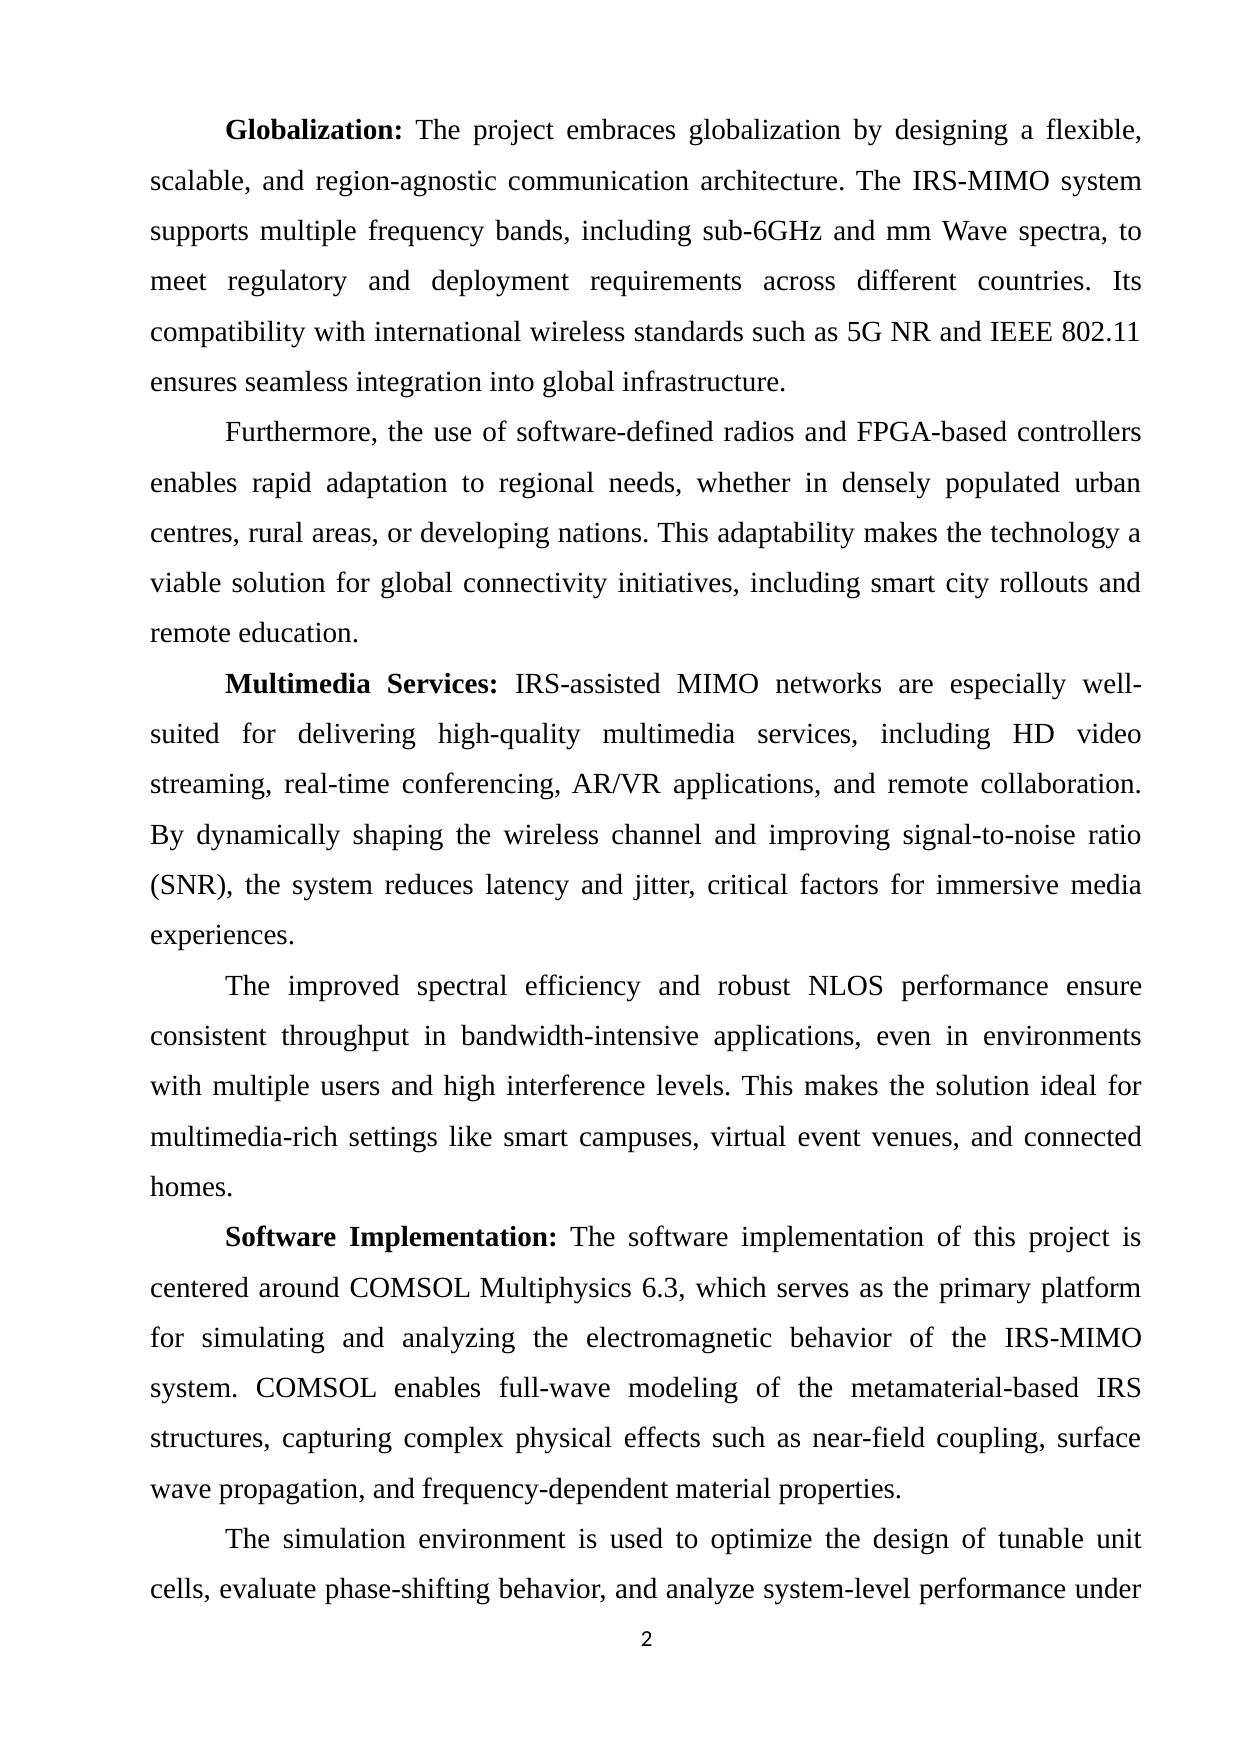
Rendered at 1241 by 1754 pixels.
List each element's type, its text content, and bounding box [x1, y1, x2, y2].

text Globalization: The project embraces globalization by designing a flexible, scalable, and region-agnostic communication architecture. The IRS-MIMO system supports multiple frequency bands, including sub-6GHz and mm Wave spectra, to meet regulatory and deployment requirements across different countries. Its compatibility with international wireless standards such as 5G NR and IEEE 802.11 ensures seamless integration into global infrastructure. [150, 112, 1143, 398]
text Multimedia Services: IRS-assisted MIMO networks are especially well-suited for delivering high-quality multimedia services, including HD video streaming, real-time conferencing, AR/VR applications, and remote collaboration. By dynamically shaping the wireless channel and improving signal-to-noise ratio (SNR), the system reduces latency and jitter, critical factors for immersive media experiences. [150, 666, 1143, 951]
text The improved spectral efficiency and robust NLOS performance ensure consistent throughput in bandwidth-intensive applications, even in environments with multiple users and high interference levels. This makes the solution ideal for multimedia-rich settings like smart campuses, virtual event venues, and connected homes. [150, 968, 1143, 1203]
text Software Implementation: The software implementation of this project is centered around COMSOL Multiphysics 6.3, which serves as the primary platform for simulating and analyzing the electromagnetic behavior of the IRS-MIMO system. COMSOL enables full-wave modeling of the metamaterial-based IRS structures, capturing complex physical effects such as near-field coupling, surface wave propagation, and frequency-dependent material properties. [150, 1219, 1143, 1504]
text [150, 1521, 1143, 1605]
text Furthermore, the use of software-defined radios and FPGA-based controllers enables rapid adaptation to regional needs, whether in densely populated urban centres, rural areas, or developing nations. This adaptability makes the technology a viable solution for global connectivity initiatives, including smart city rollouts and remote education. [150, 414, 1143, 649]
